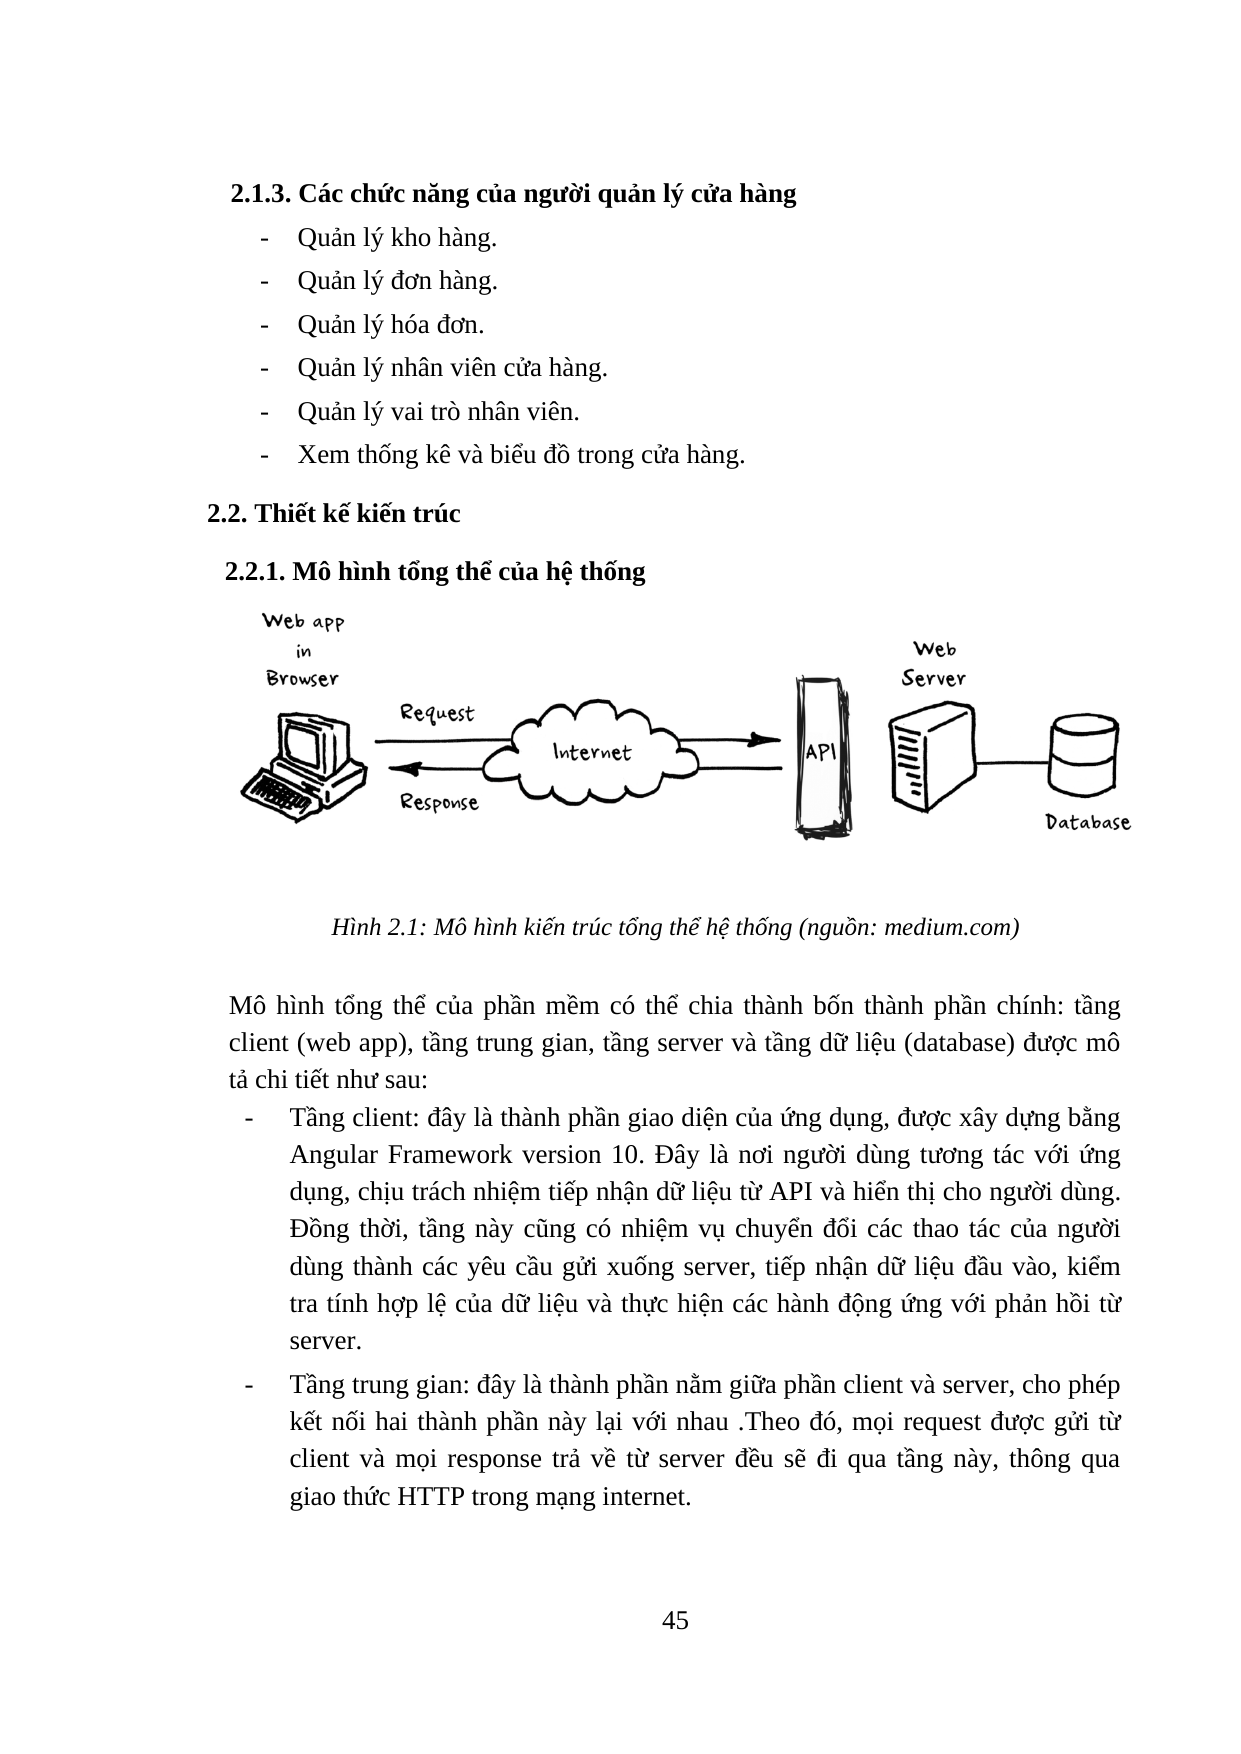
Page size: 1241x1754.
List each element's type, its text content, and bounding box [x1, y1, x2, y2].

list Quản lý vai trò nhân viên. [260, 395, 1122, 426]
subtitle 2.2.1. Mô hình tổng thể của hệ thống [224, 555, 1122, 586]
list Quản lý kho hàng. [260, 221, 1122, 252]
list Tầng trung gian: đây là thành phần nằm giữa phần client và server, cho phép kết nối hai thành phần này lại với nhau .Theo đó, mọi request được gửi từ client và mọi response trả về từ server đều sẽ đi qua tầng này, thông qua giao thức HTTP trong mạng internet. [244, 1368, 1122, 1511]
picture [228, 598, 1144, 894]
list Quản lý đơn hàng. [260, 264, 1122, 296]
text Mô hình tổng thể của phần mềm có thể chia thành bốn thành phần chính: tầng client (web app), tầng trung gian, tầng server và tầng dữ liệu (database) được mô tả chi tiết như sau: [229, 989, 1122, 1094]
list Quản lý nhân viên cửa hàng. [260, 351, 1122, 383]
list Quản lý hóa đơn. [260, 308, 1122, 339]
list Tầng client: đây là thành phần giao diện của ứng dụng, được xây dựng bằng Angular Framework version 10. Đây là nơi người dùng tương tác với ứng dụng, chịu trách nhiệm tiếp nhận dữ liệu từ API và hiển thị cho người dùng. Đồng thời, tầng này cũng có nhiệm vụ chuyển đổi các thao tác của người dùng thành các yêu cầu gửi xuống server, tiếp nhận dữ liệu đầu vào, kiểm tra tính hợp lệ của dữ liệu và thực hiện các hành động ứng với phản hồi từ server. [244, 1101, 1122, 1356]
list Xem thống kê và biểu đồ trong cửa hàng. [260, 438, 1122, 470]
subtitle 2.1.3. Các chức năng của người quản lý cửa hàng [207, 177, 1122, 208]
subtitle Thiết kế kiến trúc [207, 497, 1122, 528]
text Hình 2.1: Mô hình kiến trúc tổng thể hệ thống (nguồn: medium.com) [229, 912, 1122, 941]
